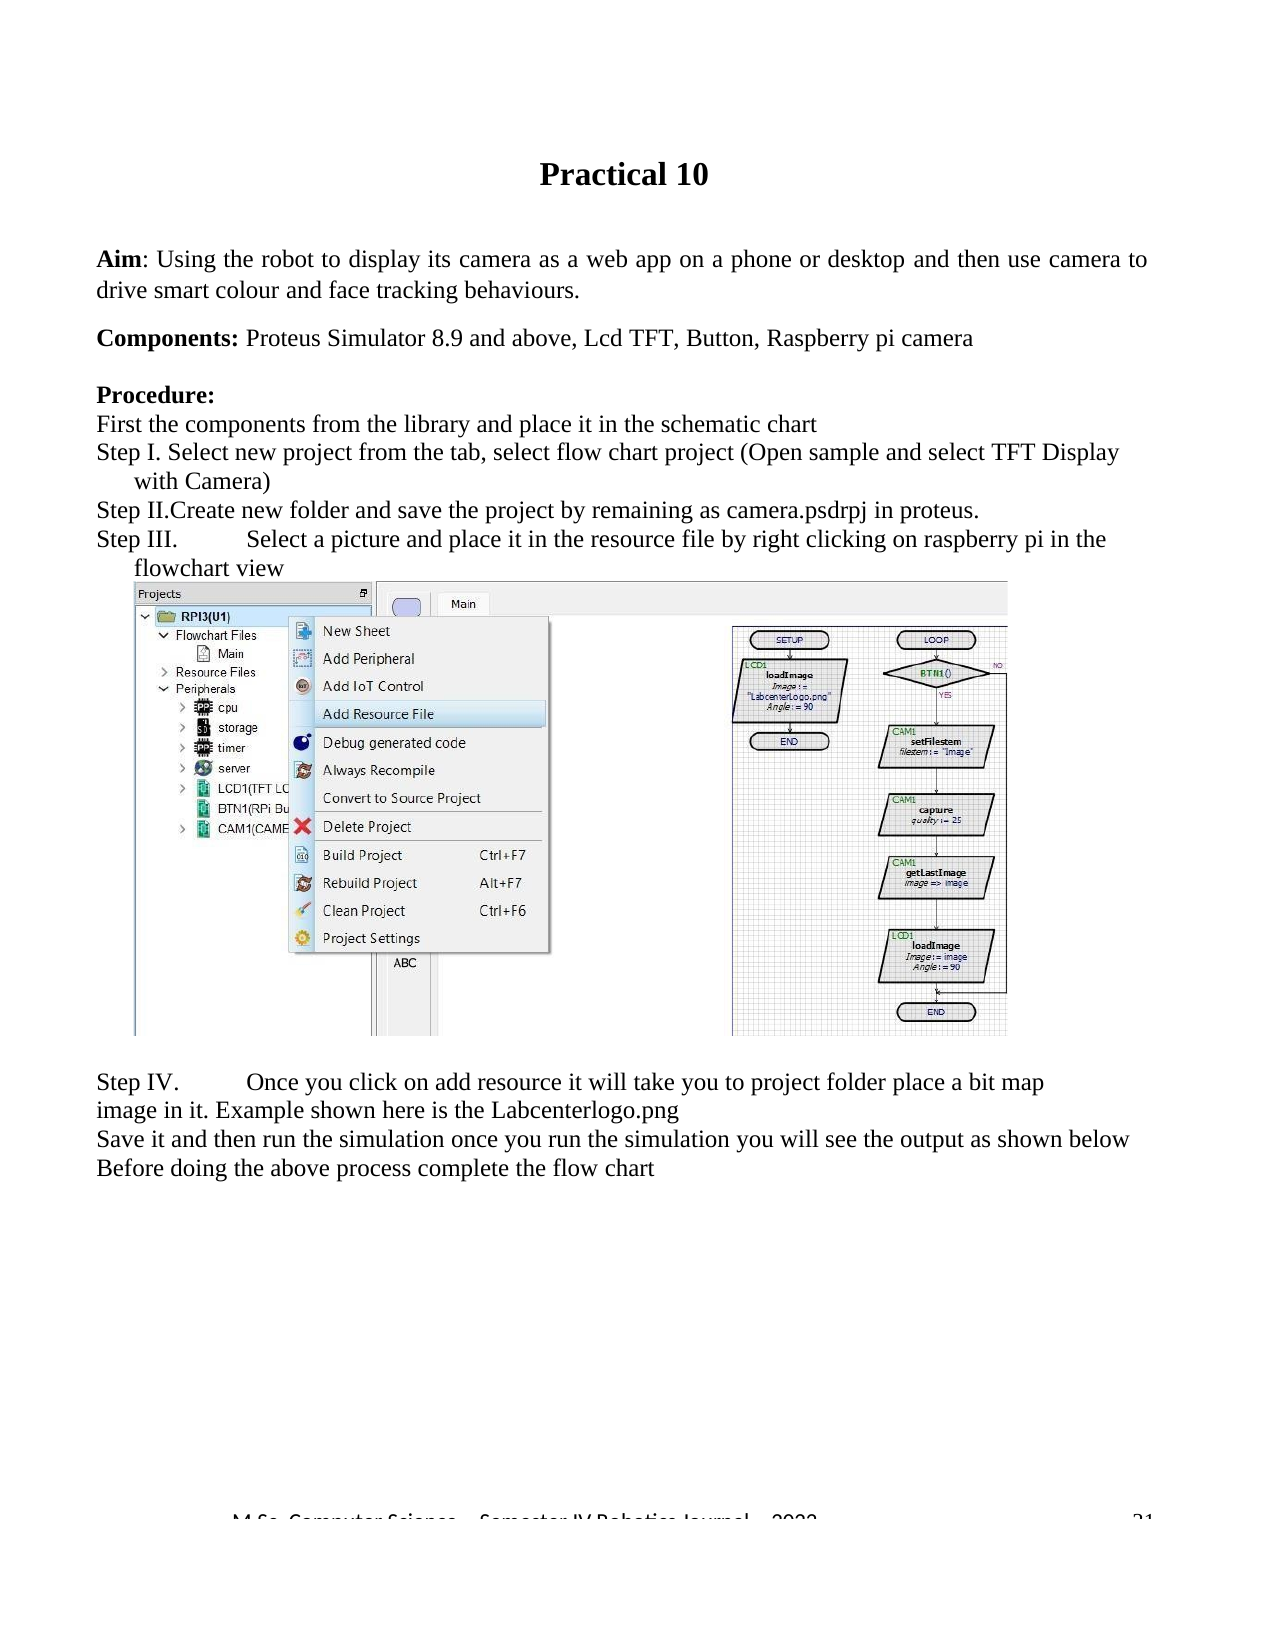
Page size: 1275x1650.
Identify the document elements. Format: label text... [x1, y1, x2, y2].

subtitle Practical 10 [116, 154, 1132, 192]
text Aim: Using the robot to display its camera as a web app on a phone or desktop and then use camera to drive smart colour and face tracking behaviours. [96, 244, 1165, 304]
text Step IV. Once you click on add resource it will take you to project folder place a bit map image in it. Example shown here is the Labcenterlogo.png [96, 1067, 1110, 1124]
text Procedure: [96, 380, 1242, 409]
text Step II.Create new folder and save the project by remaining as camera.psdrpj in proteus. [96, 495, 1242, 524]
text Step I. Select new project from the tab, select flow chart project (Open sample and select TFT Display with Camera) [96, 437, 1122, 495]
text Save it and then run the simulation once you run the simulation you will see the output as shown below Before doing the above process complete the flow chart [96, 1124, 1131, 1182]
text Components: Proteus Simulator 8.9 and above, Lcd TFT, Button, Raspberry pi camera [96, 323, 1242, 351]
picture [133, 581, 1008, 1036]
text Step III. Select a picture and place it in the resource file by right clicking on raspberry pi in the flowchart view [96, 524, 1106, 582]
text First the components from the library and place it in the schematic chart [96, 409, 1242, 437]
